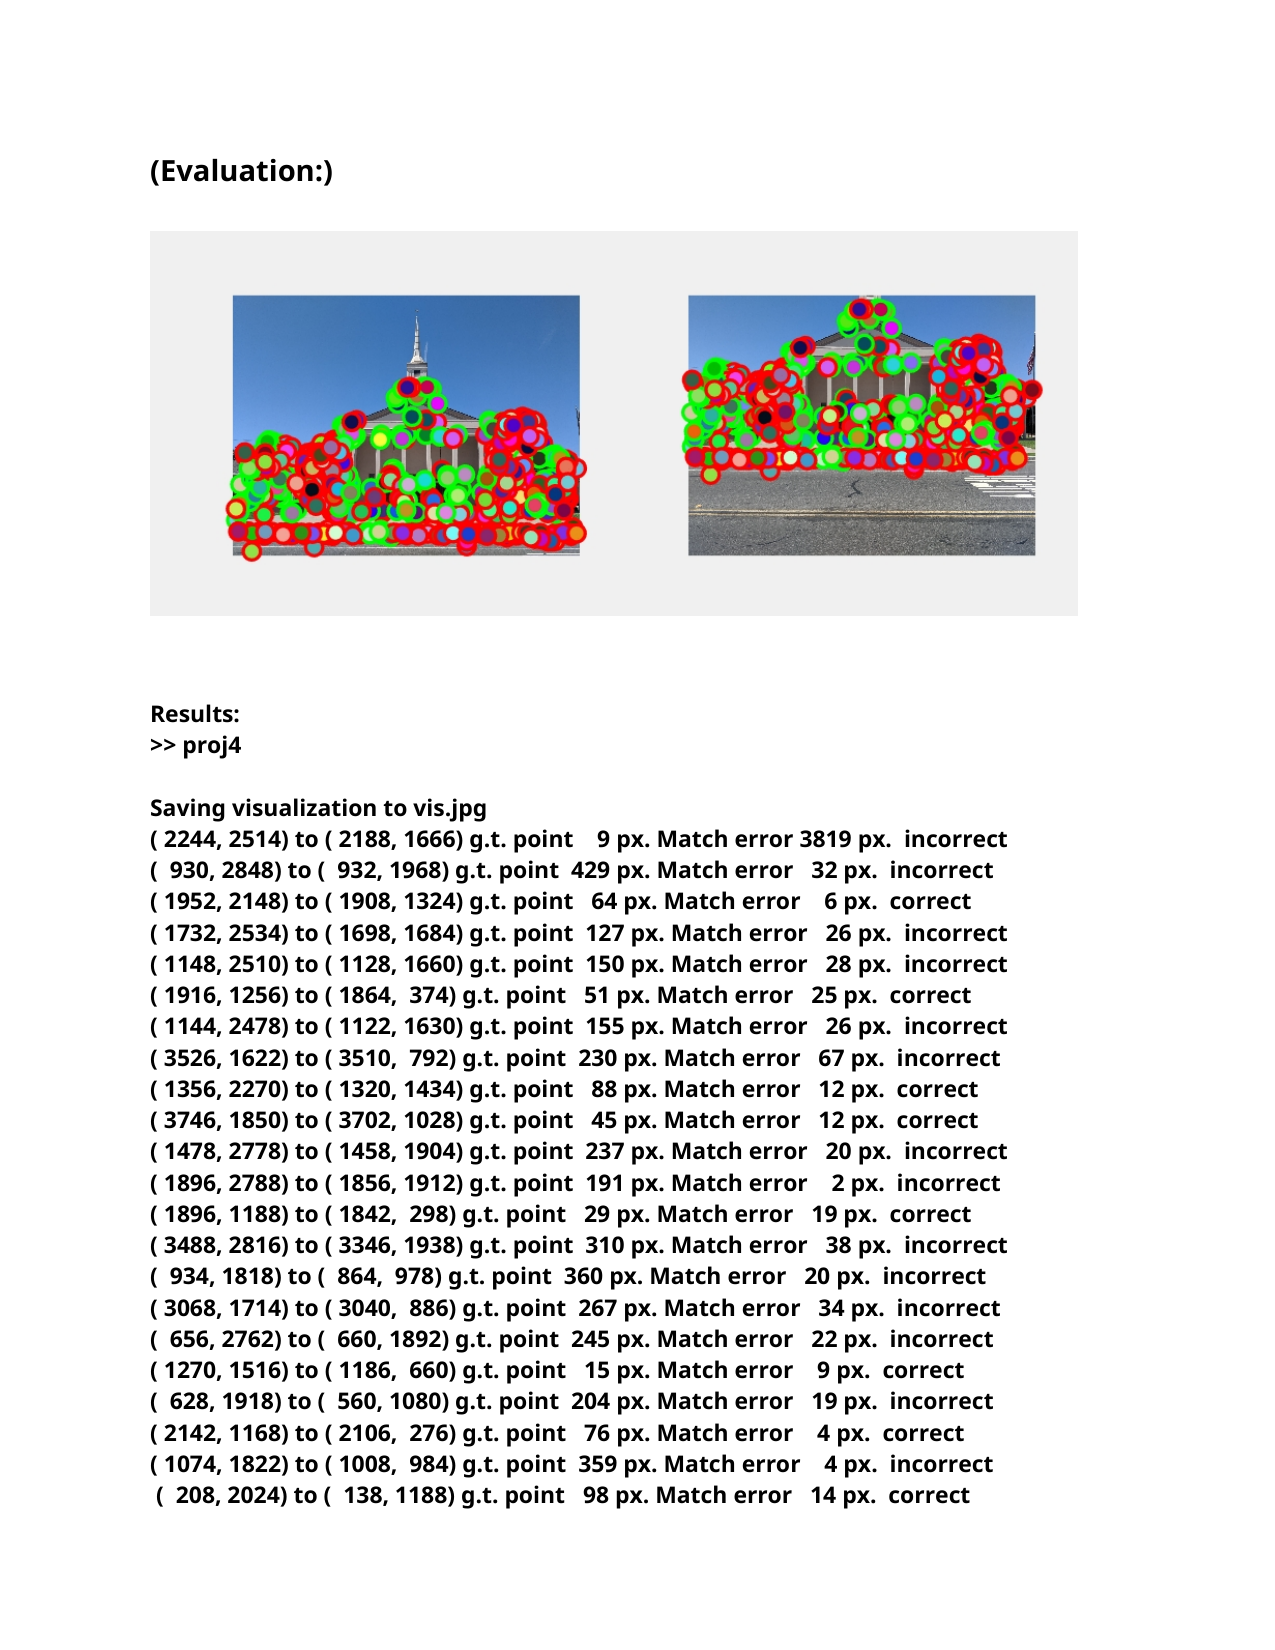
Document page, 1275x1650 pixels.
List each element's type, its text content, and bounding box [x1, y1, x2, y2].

text ( 1896, 1188) to ( 1842, 298) g.t. point 29 px. Match error 19 px. correct [150, 1198, 1125, 1229]
text ( 1896, 2788) to ( 1856, 1912) g.t. point 191 px. Match error 2 px. incorrect [150, 1166, 1125, 1198]
text ( 934, 1818) to ( 864, 978) g.t. point 360 px. Match error 20 px. incorrect [150, 1260, 1125, 1291]
text ( 208, 2024) to ( 138, 1188) g.t. point 98 px. Match error 14 px. correct [150, 1479, 1125, 1510]
text ( 1356, 2270) to ( 1320, 1434) g.t. point 88 px. Match error 12 px. correct [150, 1073, 1125, 1104]
text ( 1952, 2148) to ( 1908, 1324) g.t. point 64 px. Match error 6 px. correct [150, 885, 1125, 916]
text ( 1916, 1256) to ( 1864, 374) g.t. point 51 px. Match error 25 px. correct [150, 979, 1125, 1010]
text >> proj4 [150, 729, 1125, 760]
text ( 1478, 2778) to ( 1458, 1904) g.t. point 237 px. Match error 20 px. incorrect [150, 1135, 1125, 1166]
text ( 1270, 1516) to ( 1186, 660) g.t. point 15 px. Match error 9 px. correct [150, 1354, 1125, 1385]
text ( 3068, 1714) to ( 3040, 886) g.t. point 267 px. Match error 34 px. incorrect [150, 1291, 1125, 1323]
text ( 3746, 1850) to ( 3702, 1028) g.t. point 45 px. Match error 12 px. correct [150, 1104, 1125, 1135]
text (Evaluation:) [150, 150, 1125, 190]
text ( 2244, 2514) to ( 2188, 1666) g.t. point 9 px. Match error 3819 px. incorrect [150, 823, 1125, 854]
text ( 1074, 1822) to ( 1008, 984) g.t. point 359 px. Match error 4 px. incorrect [150, 1448, 1125, 1479]
text ( 930, 2848) to ( 932, 1968) g.t. point 429 px. Match error 32 px. incorrect [150, 854, 1125, 885]
text ( 2142, 1168) to ( 2106, 276) g.t. point 76 px. Match error 4 px. correct [150, 1416, 1125, 1448]
text ( 3526, 1622) to ( 3510, 792) g.t. point 230 px. Match error 67 px. incorrect [150, 1041, 1125, 1073]
text ( 1732, 2534) to ( 1698, 1684) g.t. point 127 px. Match error 26 px. incorrect [150, 916, 1125, 948]
text ( 1148, 2510) to ( 1128, 1660) g.t. point 150 px. Match error 28 px. incorrect [150, 948, 1125, 979]
text ( 3488, 2816) to ( 3346, 1938) g.t. point 310 px. Match error 38 px. incorrect [150, 1229, 1125, 1260]
text ( 1144, 2478) to ( 1122, 1630) g.t. point 155 px. Match error 26 px. incorrect [150, 1010, 1125, 1041]
text ( 656, 2762) to ( 660, 1892) g.t. point 245 px. Match error 22 px. incorrect [150, 1323, 1125, 1354]
text Saving visualization to vis.jpg [150, 791, 1125, 823]
picture [150, 231, 1078, 616]
text ( 628, 1918) to ( 560, 1080) g.t. point 204 px. Match error 19 px. incorrect [150, 1385, 1125, 1416]
